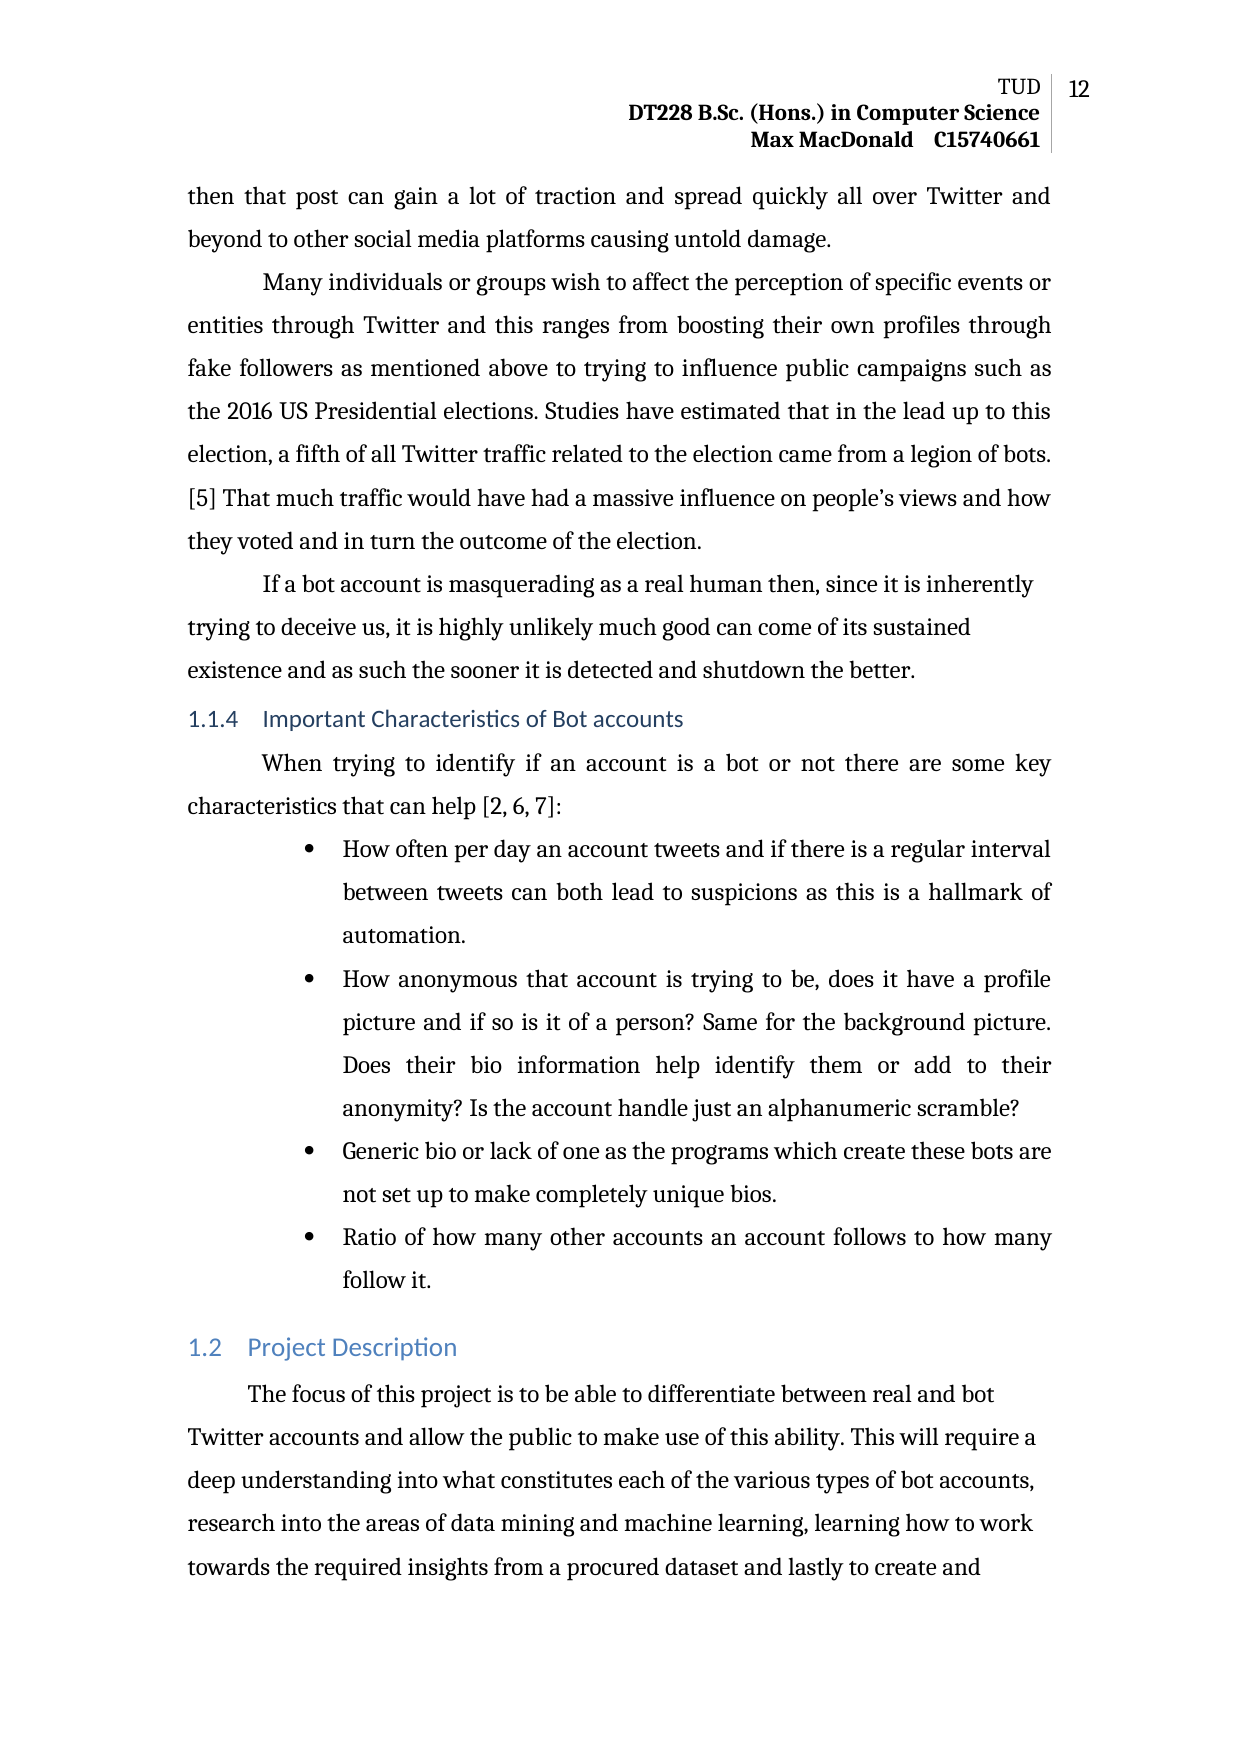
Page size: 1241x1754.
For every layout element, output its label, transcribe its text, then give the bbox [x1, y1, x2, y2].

subtitle Important Characteristics of Bot accounts [187, 703, 1053, 734]
list Generic bio or lack of one as the programs which create these bots are not set up to make completely unique bios. [305, 1137, 1053, 1209]
subtitle Project Description [187, 1330, 1053, 1363]
list How anonymous that account is trying to be, does it have a profile picture and if so is it of a person? Same for the background picture. Does their bio information help identify them or add to their anonymity? Is the account handle just an alphanumeric scramble? [305, 964, 1053, 1123]
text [187, 182, 1053, 253]
list When trying to identify if an account is a bot or not there are some key characteristics that can help [2, 6, 7]: [187, 749, 1053, 821]
text If a bot account is masquerading as a real human then, since it is inherently trying to deceive us, it is highly unlikely much good can come of its sustained existence and as such the sooner it is detected and shutdown the better. [187, 570, 1053, 685]
list Ratio of how many other accounts an account follows to how many follow it. [305, 1223, 1053, 1295]
list How often per day an account tweets and if there is a regular interval between tweets can both lead to suspicions as this is a hallmark of automation. [305, 835, 1053, 950]
text Many individuals or groups wish to affect the perception of specific events or entities through Twitter and this ranges from boosting their own profiles through fake followers as mentioned above to trying to influence public campaigns such as the 2016 US Presidential elections. Studies have estimated that in the lead up to this election, a fifth of all Twitter traffic related to the election came from a legion of bots. [5] That much traffic would have had a massive influence on people’s views and how they voted and in turn the outcome of the election. [187, 268, 1053, 555]
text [187, 1380, 1053, 1581]
